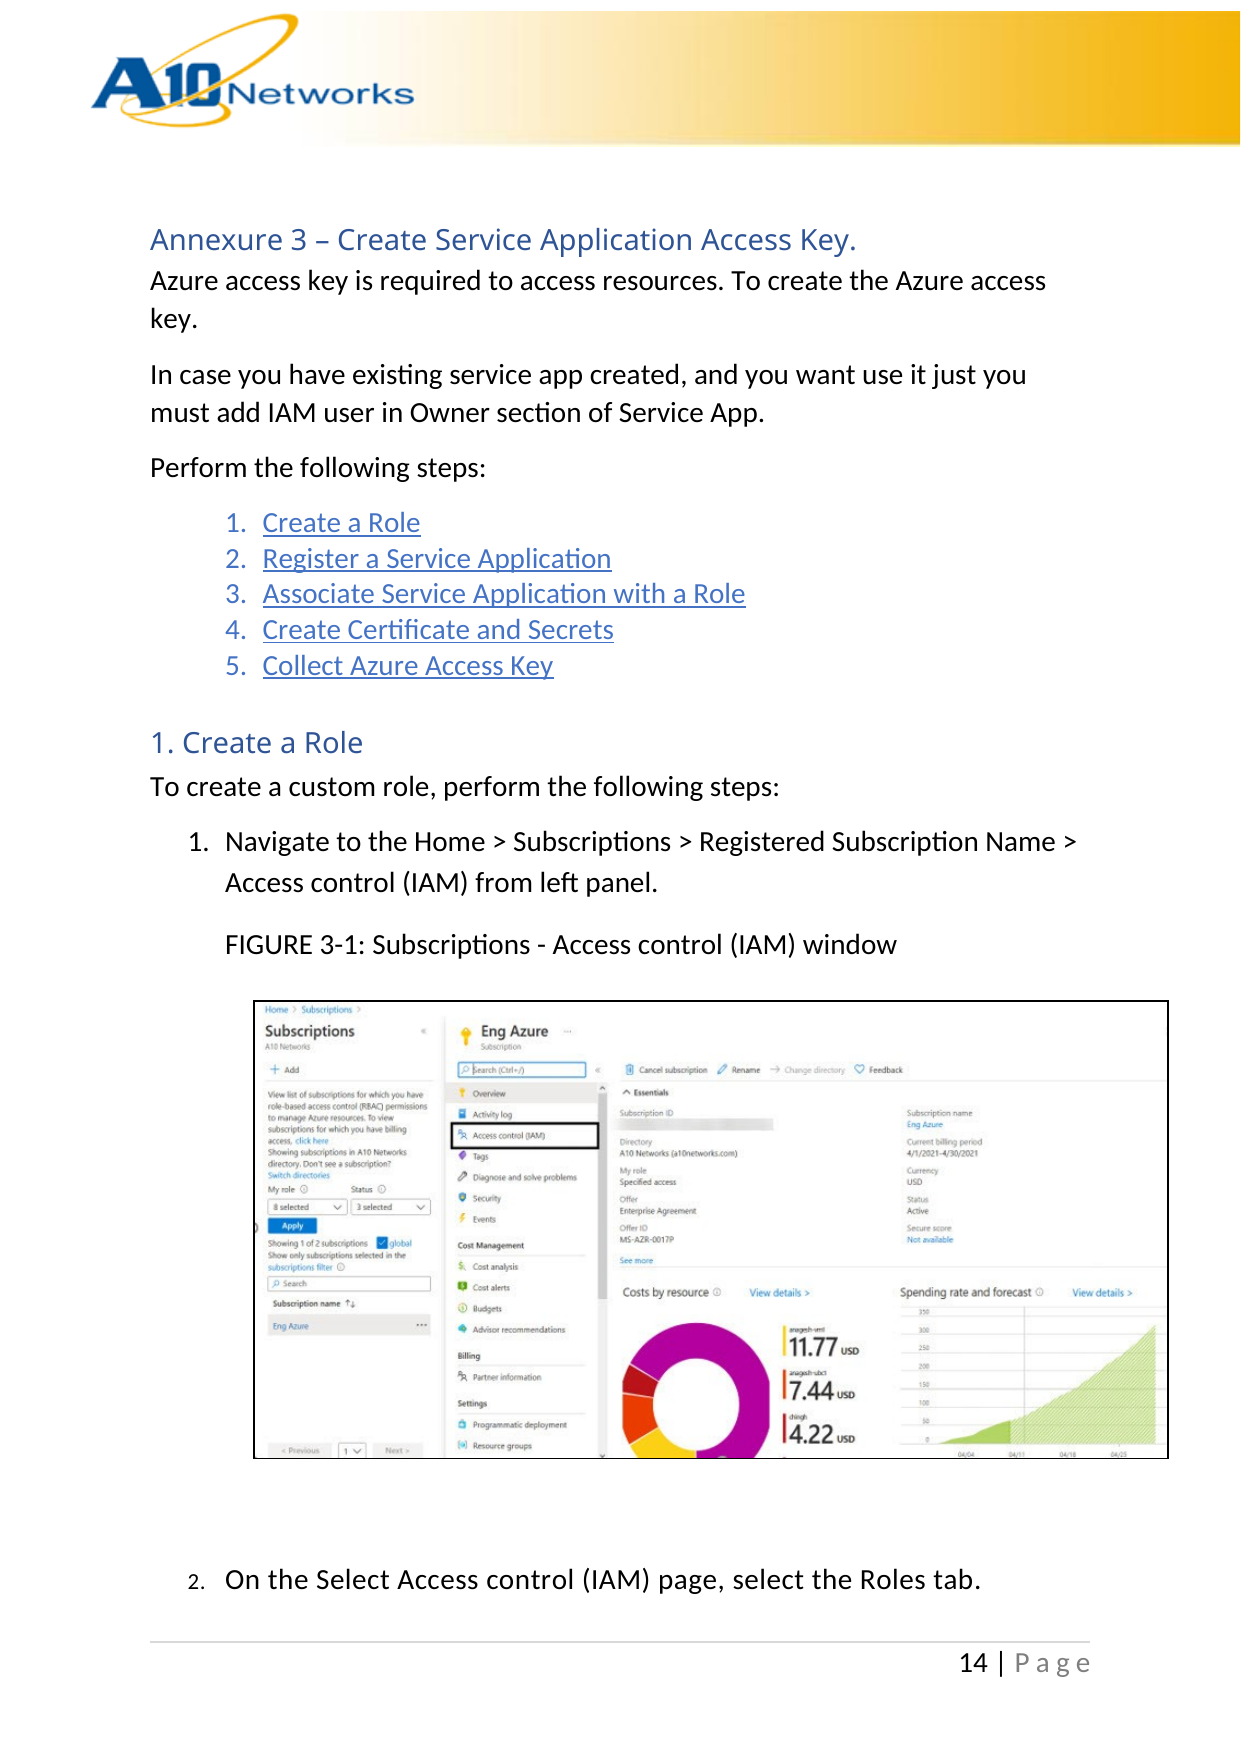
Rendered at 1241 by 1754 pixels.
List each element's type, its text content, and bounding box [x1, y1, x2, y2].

text FIGURE 3-1: Subscriptions - Access control (IAM) window [150, 926, 1090, 961]
list Navigate to the Home > Subscriptions > Registered Subscription Name > Access control (IAM) from left panel. [187, 823, 1090, 899]
list On the Select Access control (IAM) page, select the Roles tab. The Role window is dis- played. [187, 1561, 1003, 1596]
picture [0, 11, 1241, 147]
text To create a custom role, perform the following steps: [150, 768, 1090, 803]
list Register a Service Application [225, 540, 1090, 576]
list Collect Azure Access Key [225, 647, 1090, 682]
list Create Certificate and Secrets [225, 611, 1090, 647]
subtitle 1. Create a Role [150, 722, 1090, 762]
list Create a Role [225, 504, 1090, 540]
text Perform the following steps: [150, 449, 1090, 485]
picture [255, 1002, 1167, 1458]
text Azure access key is required to access resources. To create the Azure access key. [150, 262, 1090, 336]
subtitle Annexure 3 – Create Service Application Access Key. [150, 219, 1090, 259]
list Associate Service Application with a Role [225, 576, 1090, 611]
text In case you have existing service app created, and you want use it just you must add IAM user in Owner section of Service App. [150, 356, 1090, 430]
